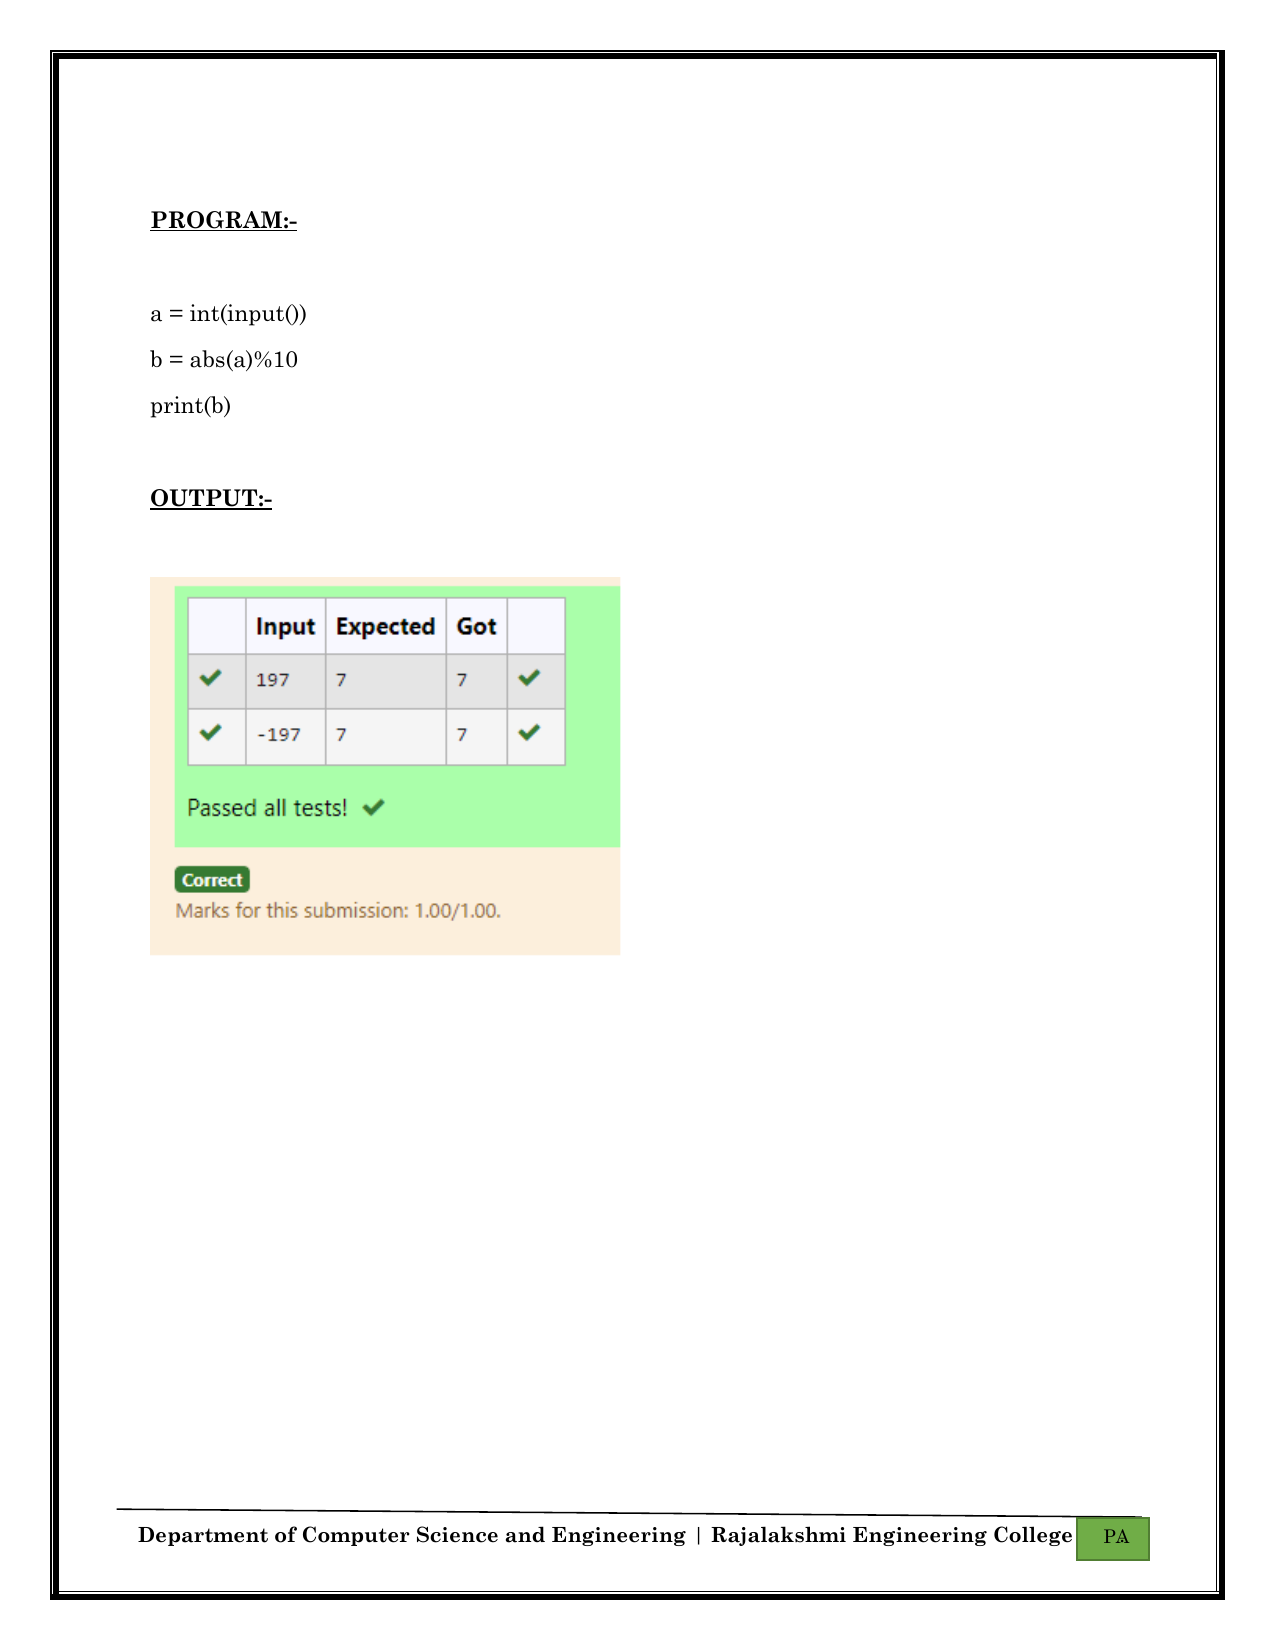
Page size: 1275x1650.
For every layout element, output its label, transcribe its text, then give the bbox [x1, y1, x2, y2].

picture [150, 577, 621, 957]
text PROGRAM:- [150, 206, 1125, 233]
text OUTPUT:- [150, 484, 1125, 512]
text a = int(input()) [150, 298, 1125, 326]
text print(b) [150, 391, 1125, 419]
text b = abs(a)%10 [150, 345, 1125, 372]
